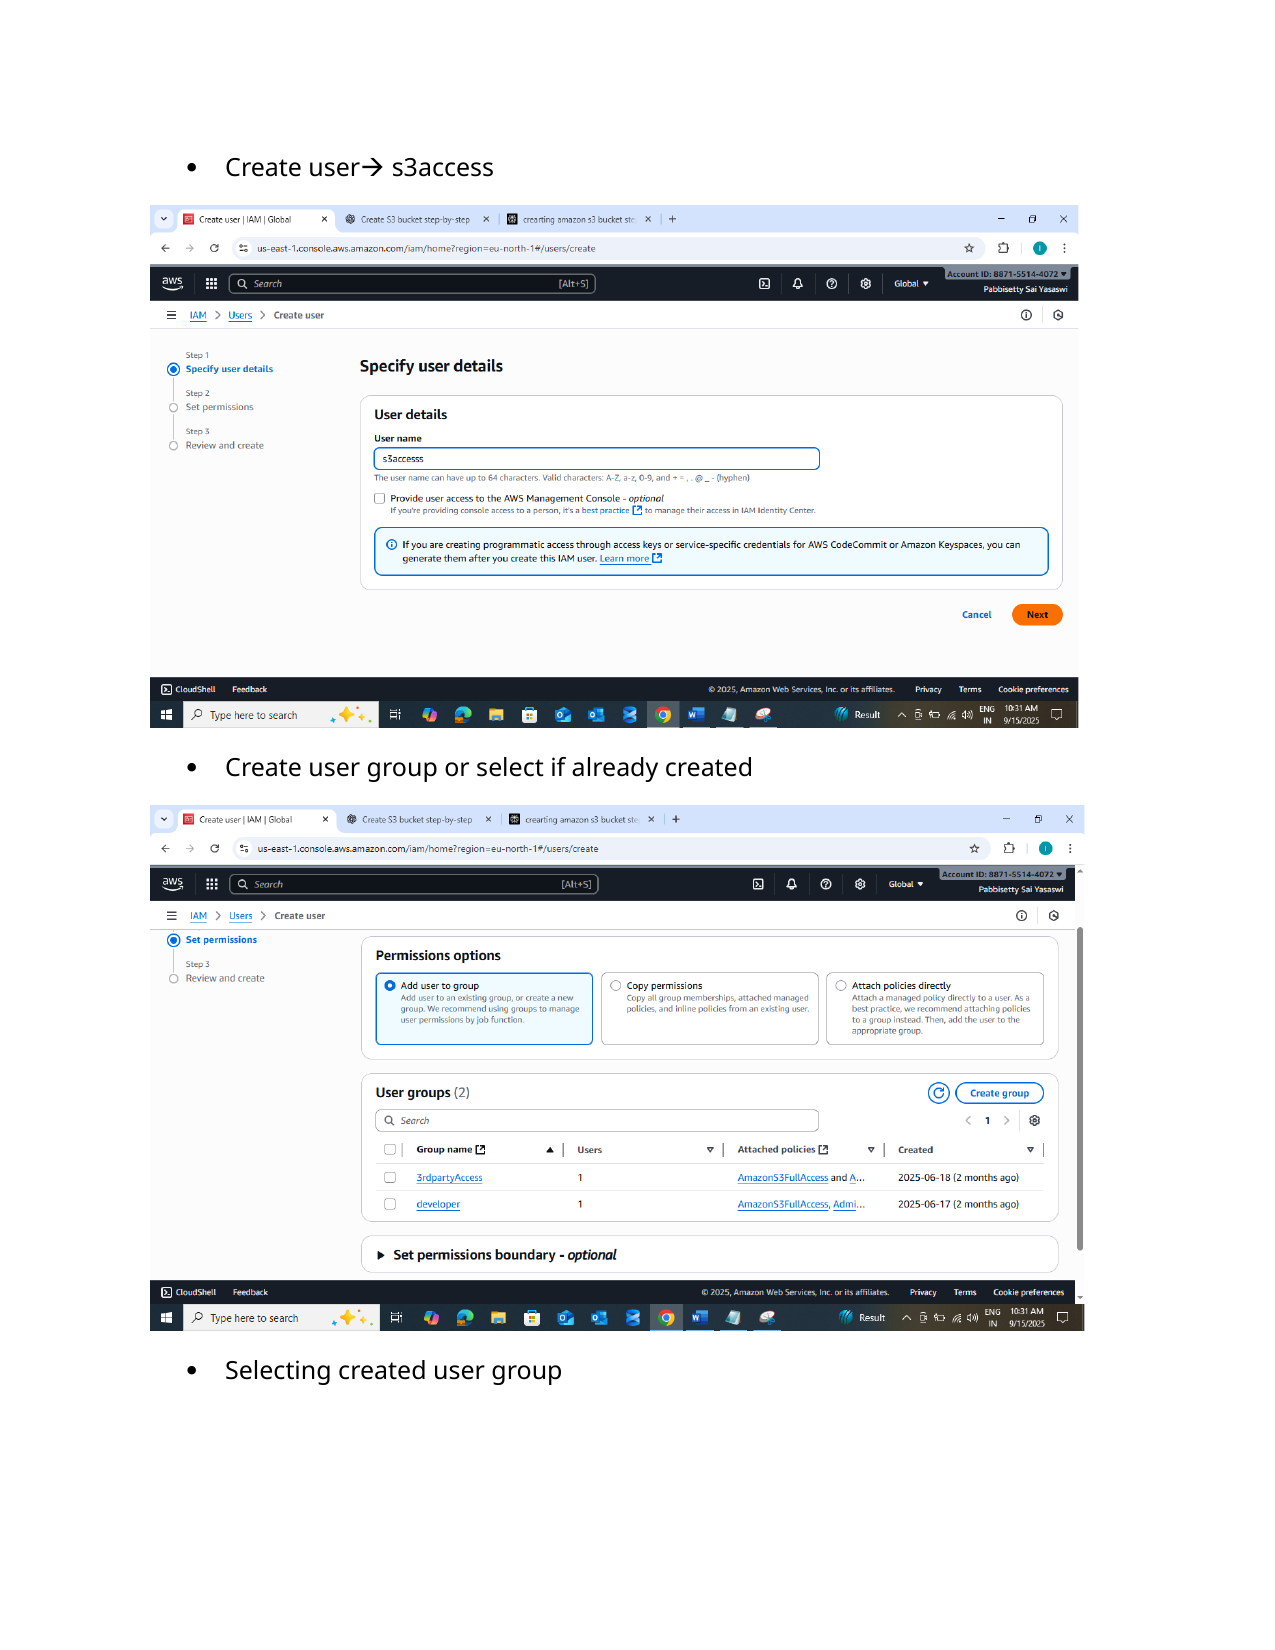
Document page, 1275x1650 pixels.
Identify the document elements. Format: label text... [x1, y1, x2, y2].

picture [150, 205, 1079, 728]
list Selecting created user group [187, 1352, 1125, 1386]
list Create user s3access [187, 150, 1125, 184]
picture [150, 805, 1085, 1331]
list Create user group or select if already created [187, 749, 1125, 783]
